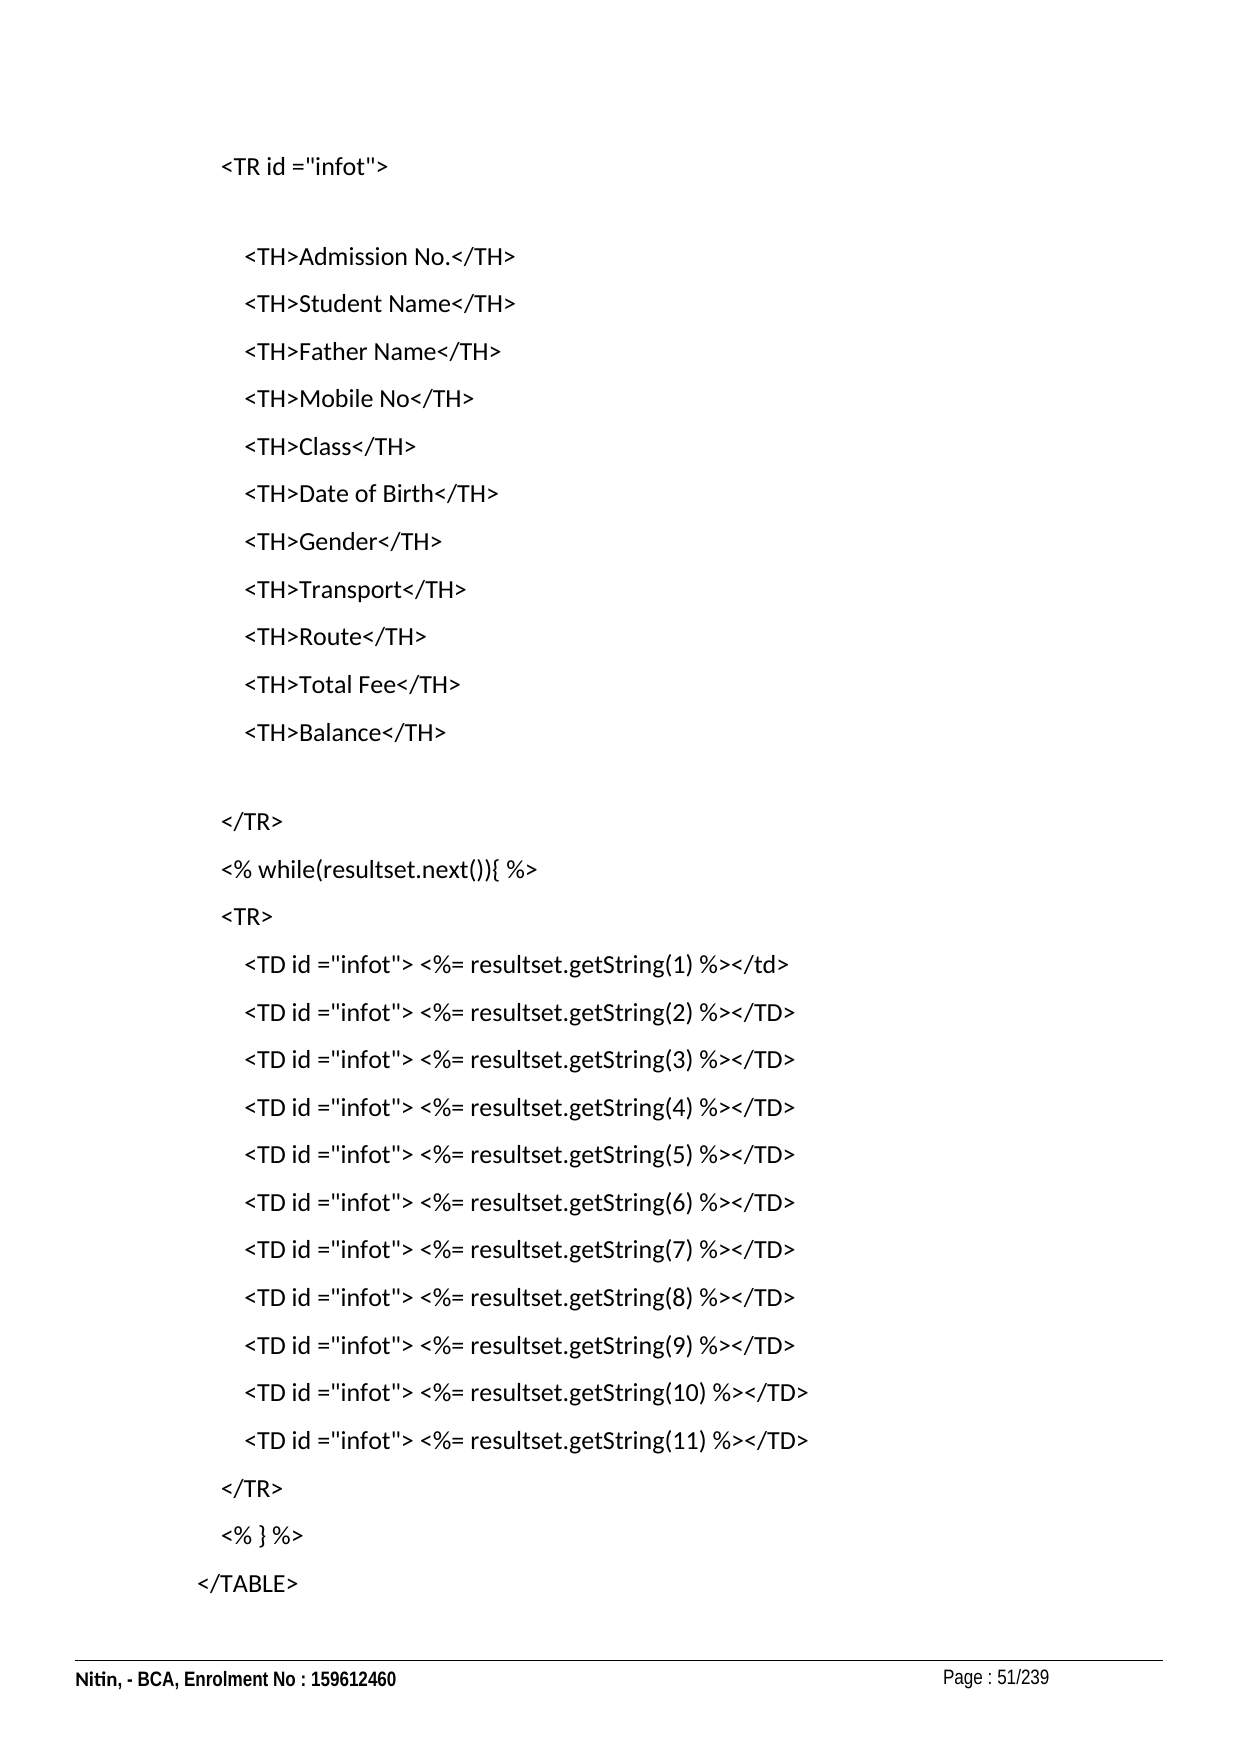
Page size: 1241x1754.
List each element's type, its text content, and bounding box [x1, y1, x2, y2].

text <TD id ="infot"> <%= resultset.getString(11) %></TD> [150, 1424, 1152, 1456]
text <TD id ="infot"> <%= resultset.getString(10) %></TD> [150, 1376, 1152, 1408]
text <TD id ="infot"> <%= resultset.getString(7) %></TD> [150, 1234, 1152, 1265]
text <TD id ="infot"> <%= resultset.getString(2) %></TD> [150, 996, 1152, 1027]
text <% } %> [150, 1519, 1152, 1551]
text <TH>Student Name</TH> [150, 287, 1152, 319]
text <TD id ="infot"> <%= resultset.getString(9) %></TD> [150, 1329, 1152, 1361]
text </TABLE> [150, 1567, 1152, 1599]
text <TD id ="infot"> <%= resultset.getString(8) %></TD> [150, 1281, 1152, 1313]
text <TR> [150, 900, 1152, 932]
text <TH>Balance</TH> [150, 716, 1152, 747]
text <TD id ="infot"> <%= resultset.getString(4) %></TD> [150, 1091, 1152, 1123]
text <TD id ="infot"> <%= resultset.getString(5) %></TD> [150, 1138, 1152, 1170]
text <TH>Date of Birth</TH> [150, 478, 1152, 509]
text <TH>Admission No.</TH> [150, 239, 1152, 271]
text <% while(resultset.next()){ %> [150, 853, 1152, 884]
text <TD id ="infot"> <%= resultset.getString(6) %></TD> [150, 1186, 1152, 1218]
text <TH>Total Fee</TH> [150, 668, 1152, 700]
text <TH>Route</TH> [150, 620, 1152, 652]
text <TH>Transport</TH> [150, 573, 1152, 604]
text </TR> [150, 805, 1152, 837]
text <TH>Father Name</TH> [150, 335, 1152, 367]
text <TD id ="infot"> <%= resultset.getString(3) %></TD> [150, 1043, 1152, 1075]
text </TR> [150, 1472, 1152, 1503]
text <TH>Mobile No</TH> [150, 382, 1152, 414]
text <TD id ="infot"> <%= resultset.getString(1) %></td> [150, 948, 1152, 980]
text <TR id ="infot"> [150, 150, 1152, 182]
text <TH>Class</TH> [150, 430, 1152, 462]
text <TH>Gender</TH> [150, 525, 1152, 557]
